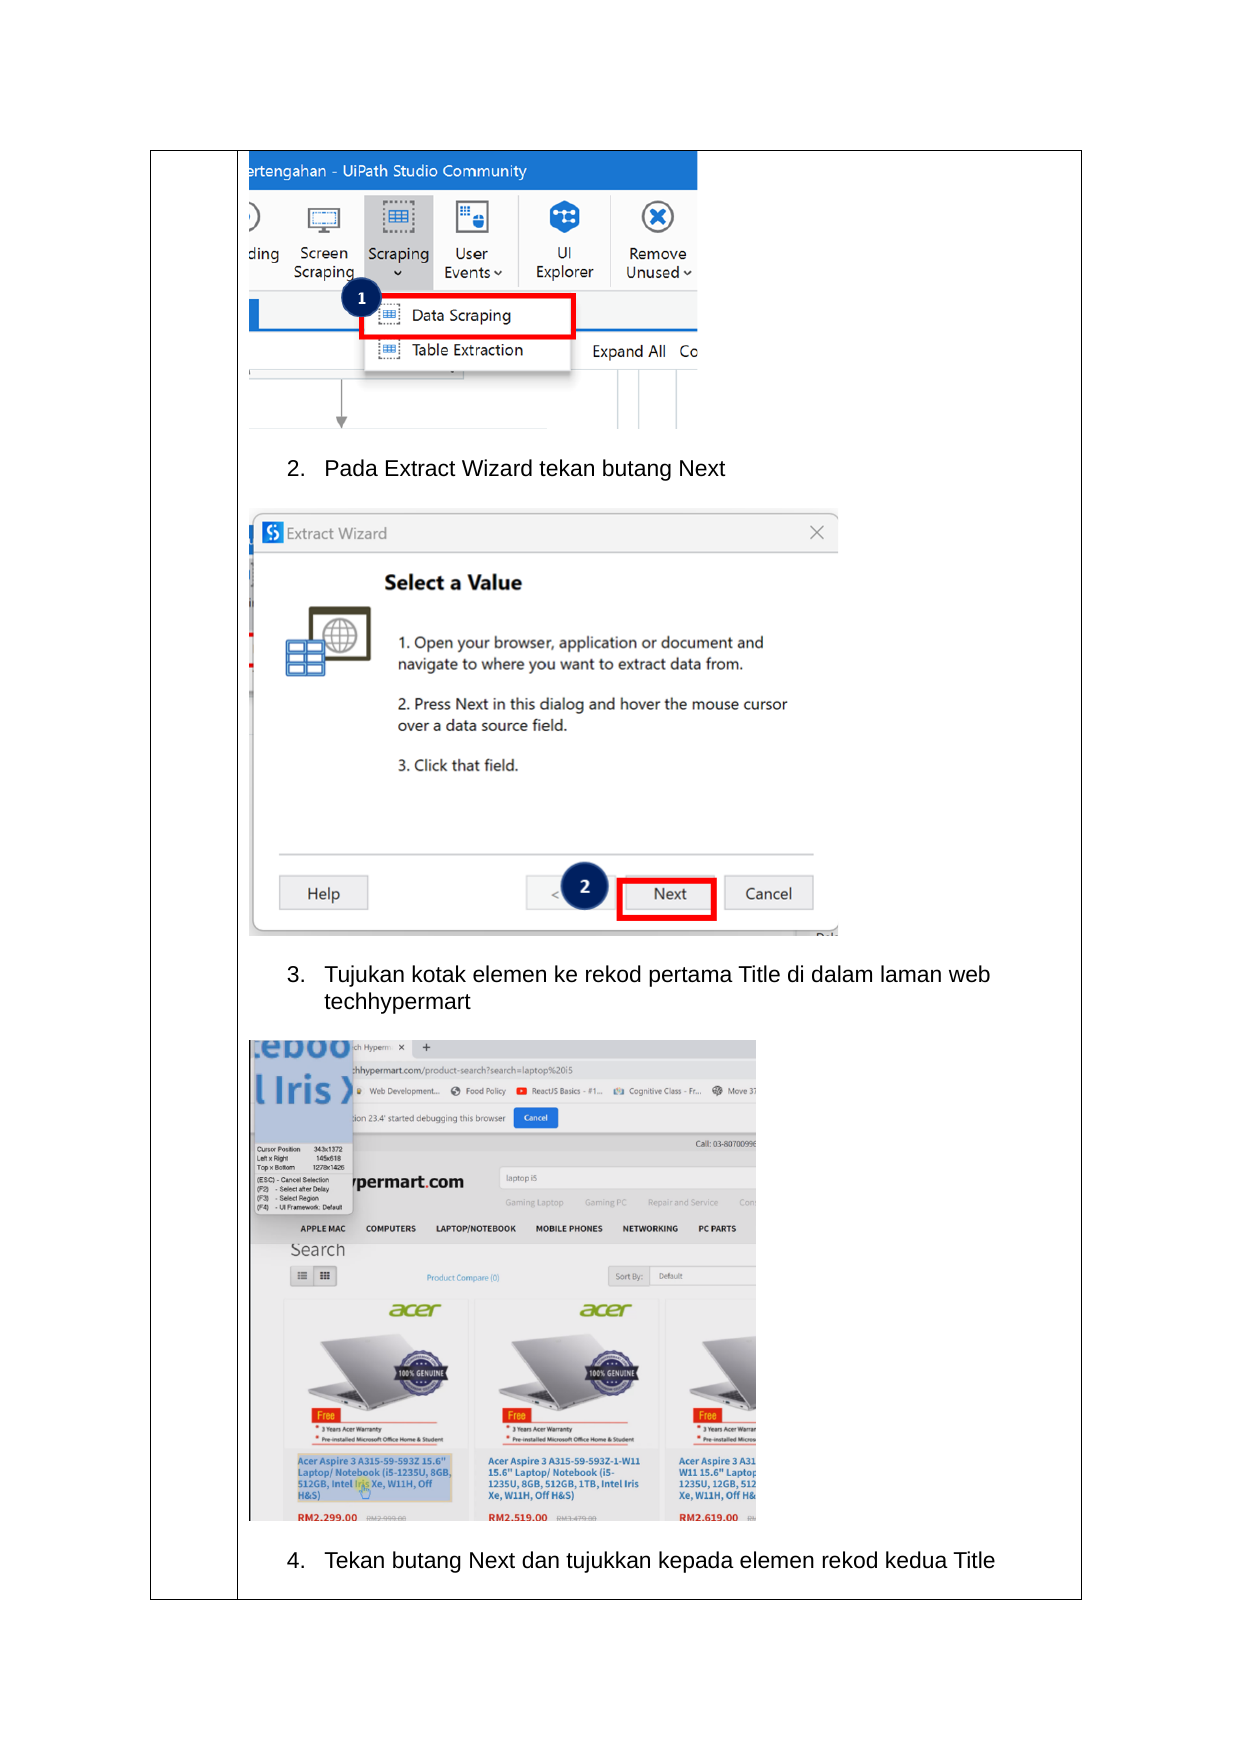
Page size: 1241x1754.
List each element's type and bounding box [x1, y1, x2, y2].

picture [249, 1040, 756, 1521]
picture [249, 508, 839, 936]
table_cell [151, 151, 237, 1599]
table_cell [238, 151, 1081, 1599]
picture [249, 151, 698, 429]
